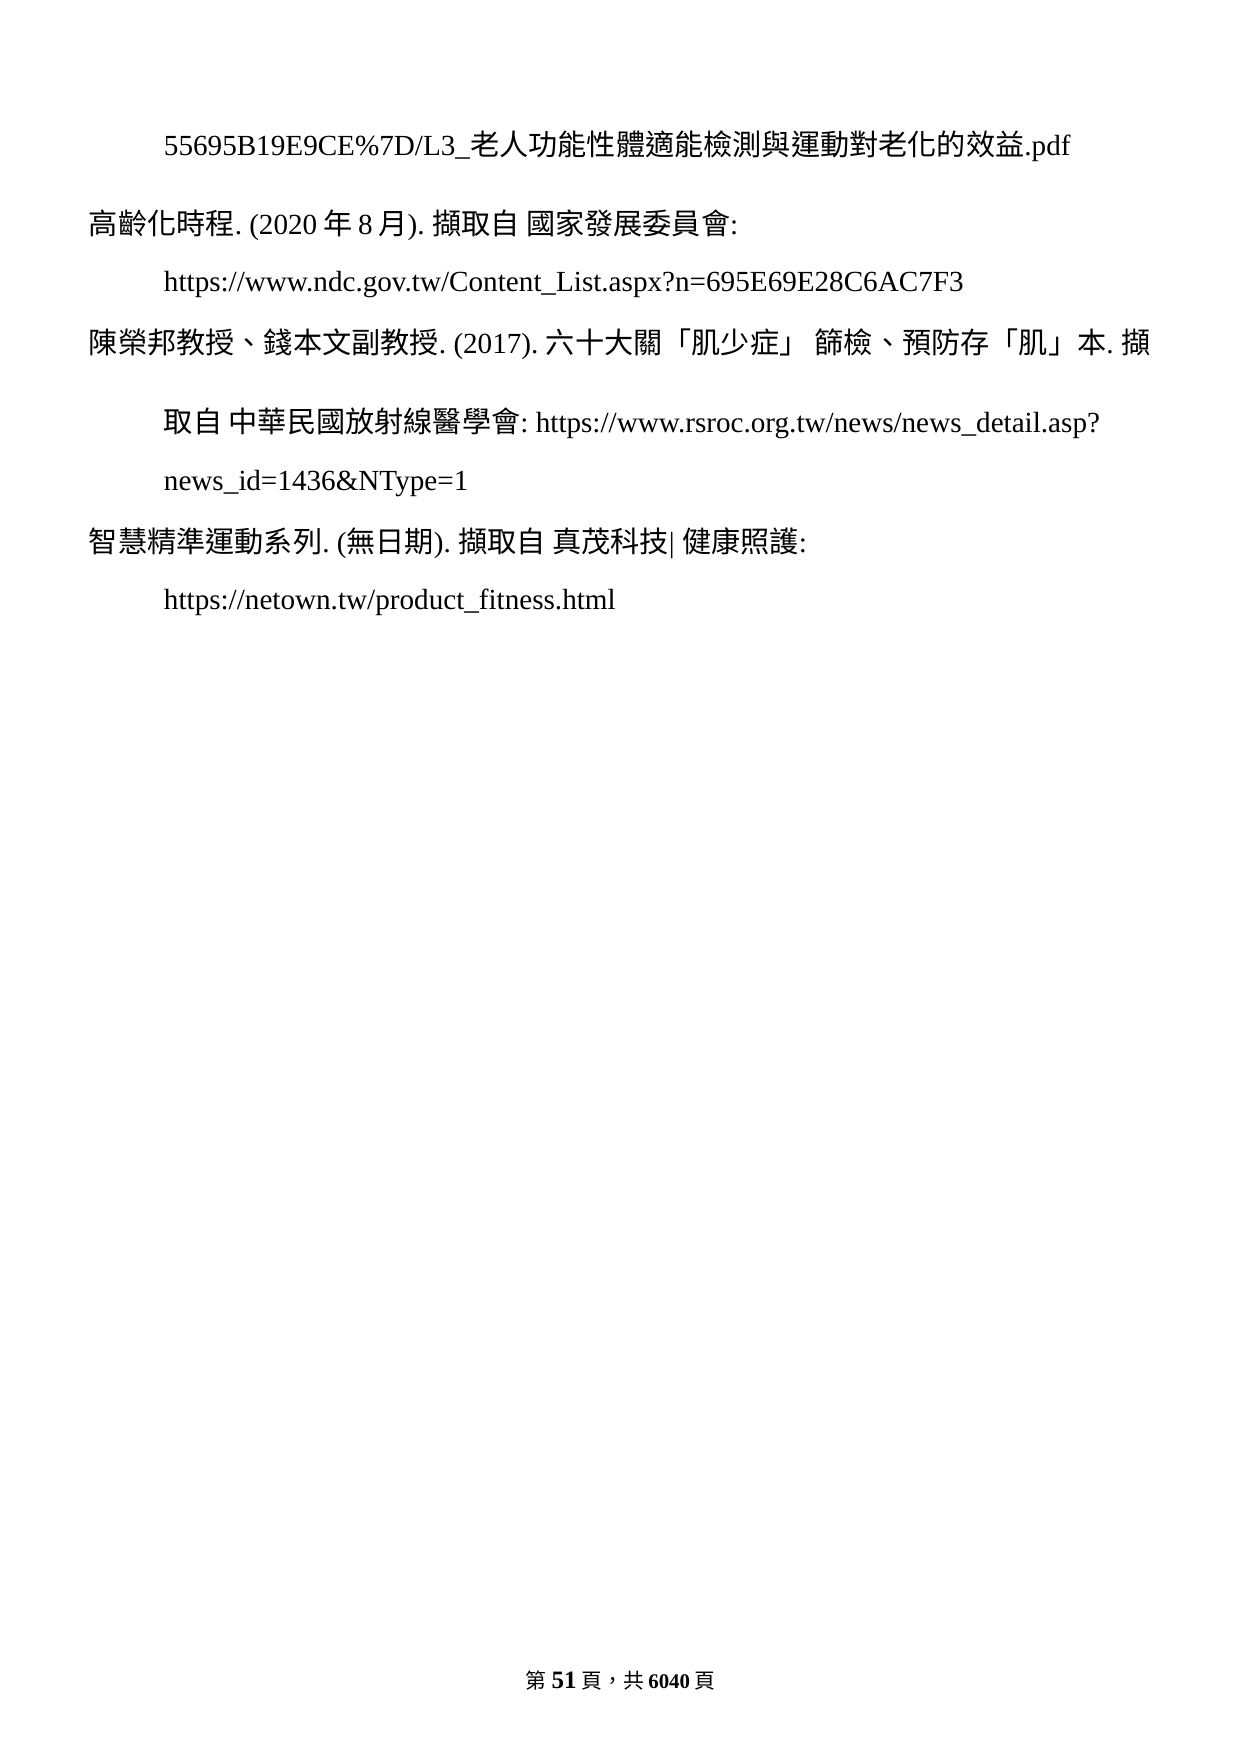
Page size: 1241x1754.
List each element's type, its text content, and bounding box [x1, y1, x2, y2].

text 智慧精準運動系列. (無日期). 擷取自 真茂科技| 健康照護: https://netown.tw/product_fitness.html [89, 499, 1152, 619]
text 高齡化時程. (2020年8月). 擷取自 國家發展委員會: https://www.ndc.gov.tw/Content_List.aspx?n=695E69E28C6AC7F3 [89, 182, 1152, 301]
text 陳榮邦教授、錢本文副教授. (2017). 六十大關「肌少症」 篩檢、預防存「肌」本. 擷取自 中華民國放射線醫學會: https://www.rsroc.org.tw/news/news_detail.asp?news_id=1436&NType=1 [89, 301, 1152, 499]
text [89, 103, 1152, 182]
